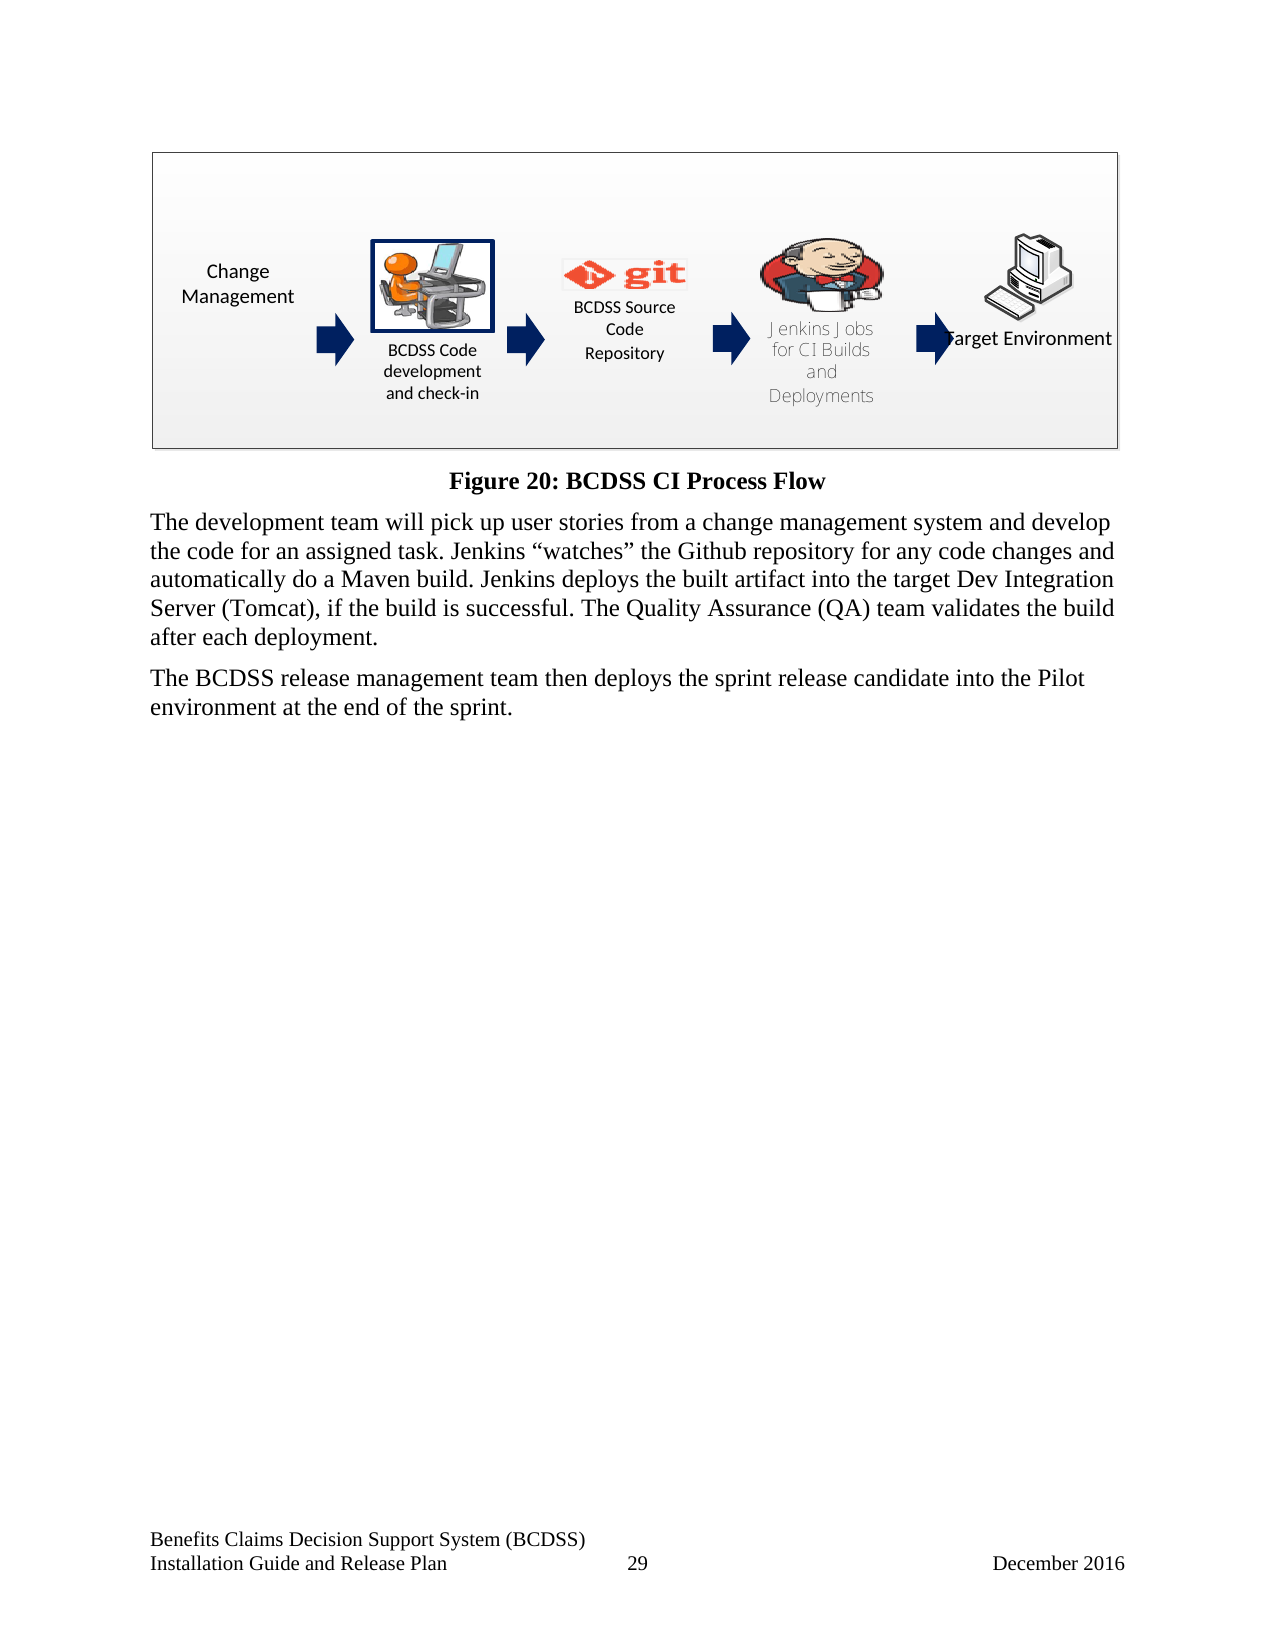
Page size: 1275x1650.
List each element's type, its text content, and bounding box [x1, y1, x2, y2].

text The development team will pick up user stories from a change management system and develop the code for an assigned task. Jenkins “watches” the Github repository for any code changes and automatically do a Maven build. Jenkins deploys the built artifact into the target Dev Integration Server (Tomcat), if the build is successful. The Quality Assurance (QA) team validates the build after each deployment. [150, 507, 1125, 651]
text The BCDSS release management team then deploys the sprint release candidate into the Pilot environment at the end of the sprint. [150, 663, 1125, 721]
